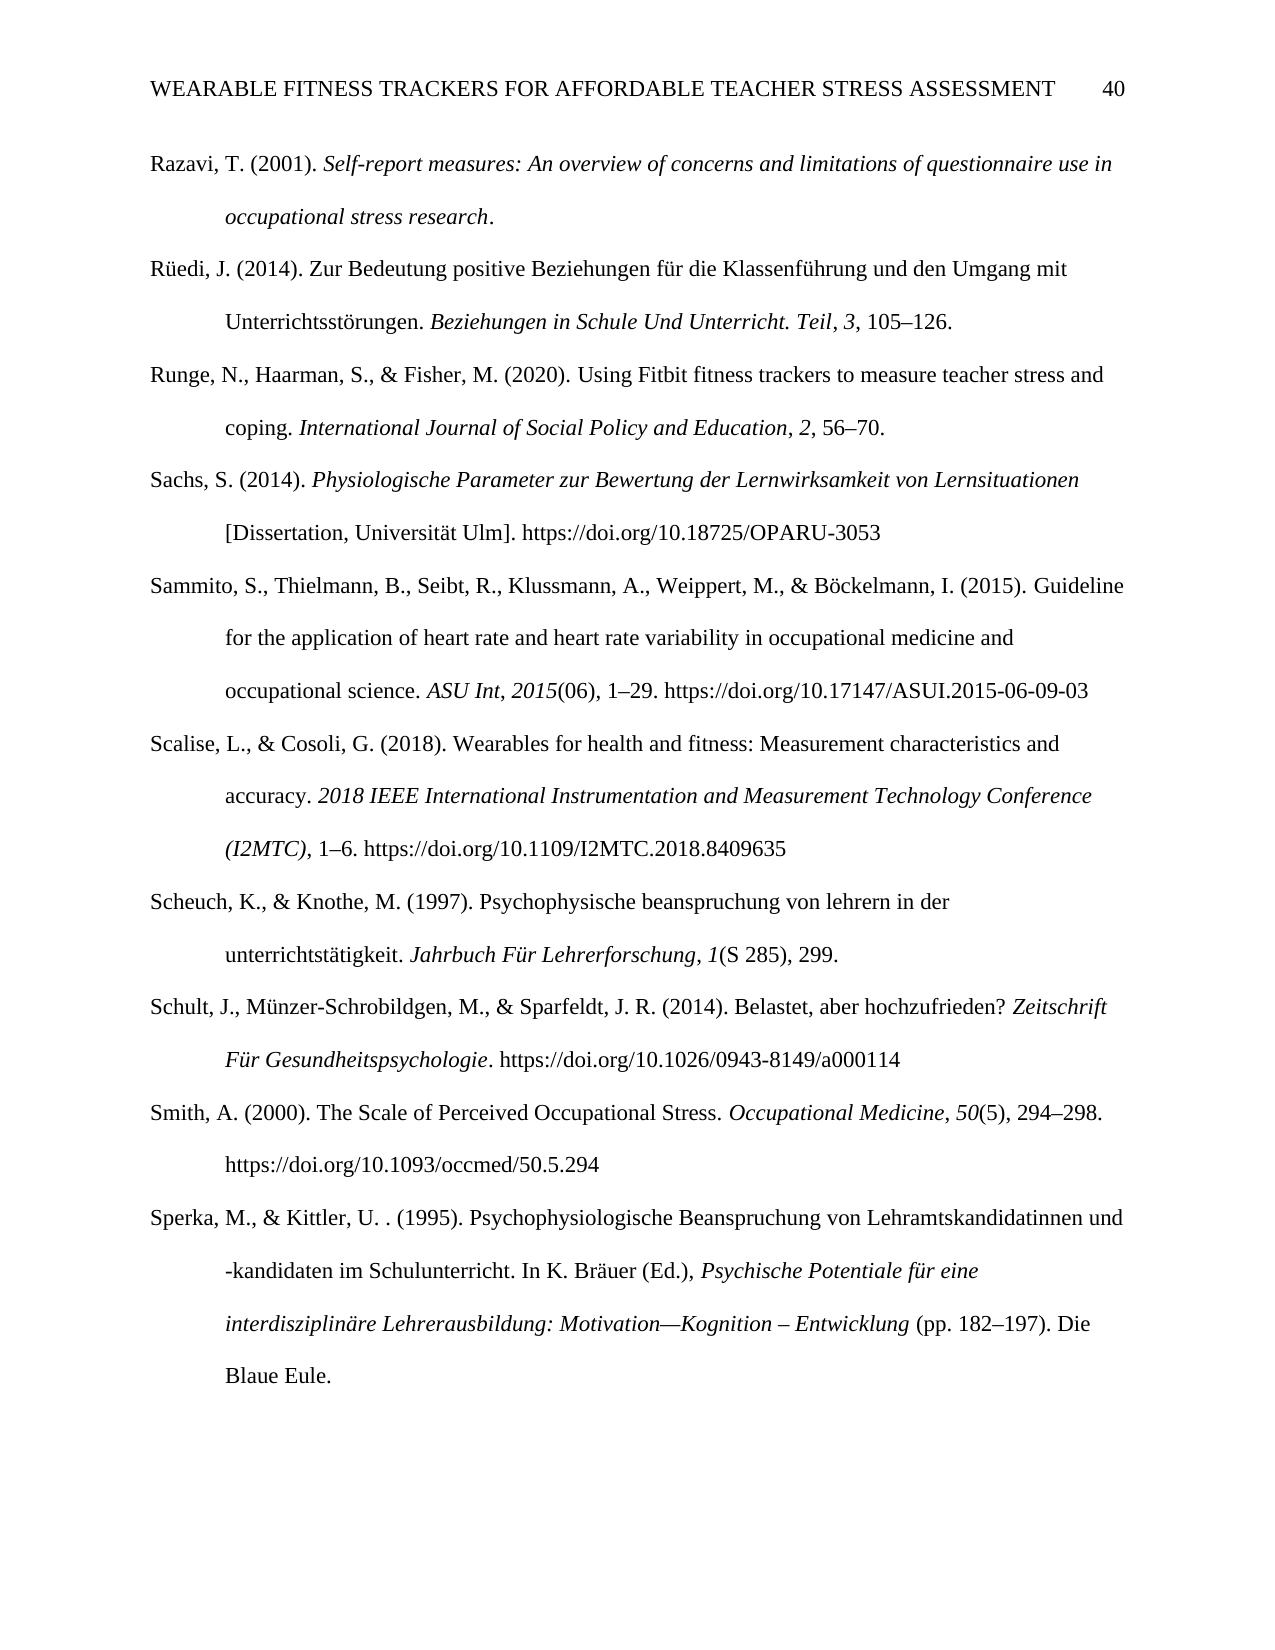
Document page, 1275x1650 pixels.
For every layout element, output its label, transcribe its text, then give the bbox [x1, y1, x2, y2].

text Scheuch, K., & Knothe, M. (1997). Psychophysische beanspruchung von lehrern in der unterrichtstätigkeit. Jahrbuch Für Lehrerforschung, 1(S 285), 299. [150, 888, 1125, 967]
text Rüedi, J. (2014). Zur Bedeutung positive Beziehungen für die Klassenführung und den Umgang mit Unterrichtsstörungen. Beziehungen in Schule Und Unterricht. Teil, 3, 105–126. [150, 255, 1125, 334]
text Sammito, S., Thielmann, B., Seibt, R., Klussmann, A., Weippert, M., & Böckelmann, I. (2015). Guideline for the application of heart rate and heart rate variability in occupational medicine and occupational science. ASU Int, 2015(06), 1–29. https://doi.org/10.17147/ASUI.2015-06-09-03 [150, 572, 1125, 703]
text Scalise, L., & Cosoli, G. (2018). Wearables for health and fitness: Measurement characteristics and accuracy. 2018 IEEE International Instrumentation and Measurement Technology Conference (I2MTC), 1–6. https://doi.org/10.1109/I2MTC.2018.8409635 [150, 730, 1125, 862]
text Razavi, T. (2001). Self-report measures: An overview of concerns and limitations of questionnaire use in occupational stress research. [150, 150, 1125, 229]
text Schult, J., Münzer-Schrobildgen, M., & Sparfeldt, J. R. (2014). Belastet, aber hochzufrieden? Zeitschrift Für Gesundheitspsychologie. https://doi.org/10.1026/0943-8149/a000114 [150, 993, 1125, 1072]
text Smith, A. (2000). The Scale of Perceived Occupational Stress. Occupational Medicine, 50(5), 294–298. https://doi.org/10.1093/occmed/50.5.294 [150, 1099, 1125, 1178]
text Sachs, S. (2014). Physiologische Parameter zur Bewertung der Lernwirksamkeit von Lernsituationen [Dissertation, Universität Ulm]. https://doi.org/10.18725/OPARU-3053 [150, 466, 1125, 545]
text Runge, N., Haarman, S., & Fisher, M. (2020). Using Fitbit fitness trackers to measure teacher stress and coping. International Journal of Social Policy and Education, 2, 56–70. [150, 361, 1125, 440]
text Sperka, M., & Kittler, U. . (1995). Psychophysiologische Beanspruchung von Lehramtskandidatinnen und -kandidaten im Schulunterricht. In K. Bräuer (Ed.), Psychische Potentiale für eine interdisziplinäre Lehrerausbildung: Motivation—Kognition – Entwicklung (pp. 182–197). Die Blaue Eule. [150, 1204, 1125, 1389]
